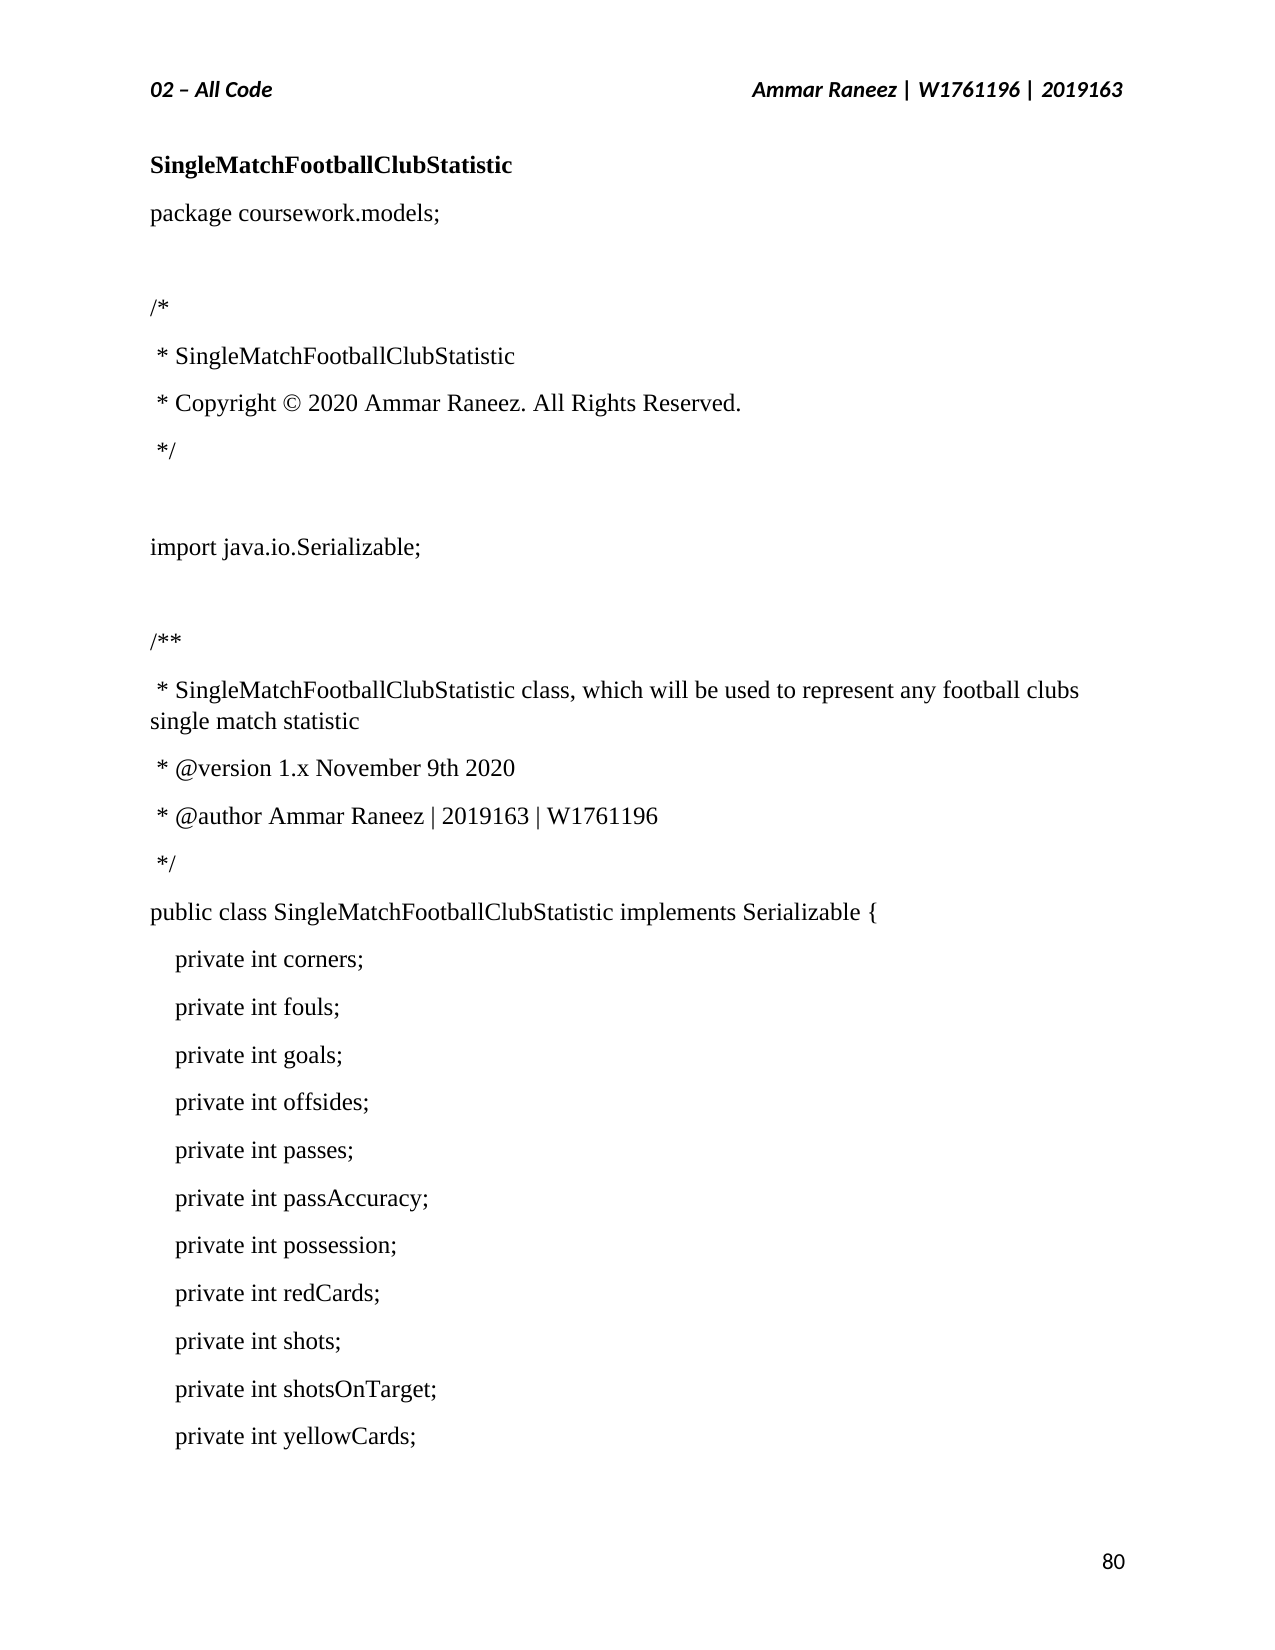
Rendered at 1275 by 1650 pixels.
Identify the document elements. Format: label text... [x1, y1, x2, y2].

text private int shots; [150, 1326, 1125, 1355]
text * SingleMatchFootballClubStatistic [150, 341, 1125, 369]
text private int corners; [150, 944, 1125, 973]
text * @version 1.x November 9th 2020 [150, 753, 1125, 782]
text * Copyright © 2020 Ammar Raneez. All Rights Reserved. [150, 388, 1125, 417]
text private int possession; [150, 1231, 1125, 1259]
text /* [150, 293, 1125, 322]
text private int shotsOnTarget; [150, 1374, 1125, 1402]
text private int passAccuracy; [150, 1183, 1125, 1212]
text * @author Ammar Raneez | 2019163 | W1761196 [150, 801, 1125, 830]
text private int offsides; [150, 1087, 1125, 1116]
text * SingleMatchFootballClubStatistic class, which will be used to represent any football clubs single match statistic [150, 675, 1125, 734]
text private int goals; [150, 1040, 1125, 1068]
text */ [150, 436, 1125, 465]
text private int yellowCards; [150, 1421, 1125, 1450]
text package coursework.models; [150, 198, 1125, 226]
text import java.io.Serializable; [150, 532, 1125, 560]
text */ [150, 849, 1125, 878]
text private int passes; [150, 1135, 1125, 1164]
text public class SingleMatchFootballClubStatistic implements Serializable { [150, 897, 1125, 925]
text /** [150, 627, 1125, 656]
text SingleMatchFootballClubStatistic [150, 150, 1125, 179]
text private int redCards; [150, 1278, 1125, 1307]
text private int fouls; [150, 992, 1125, 1021]
